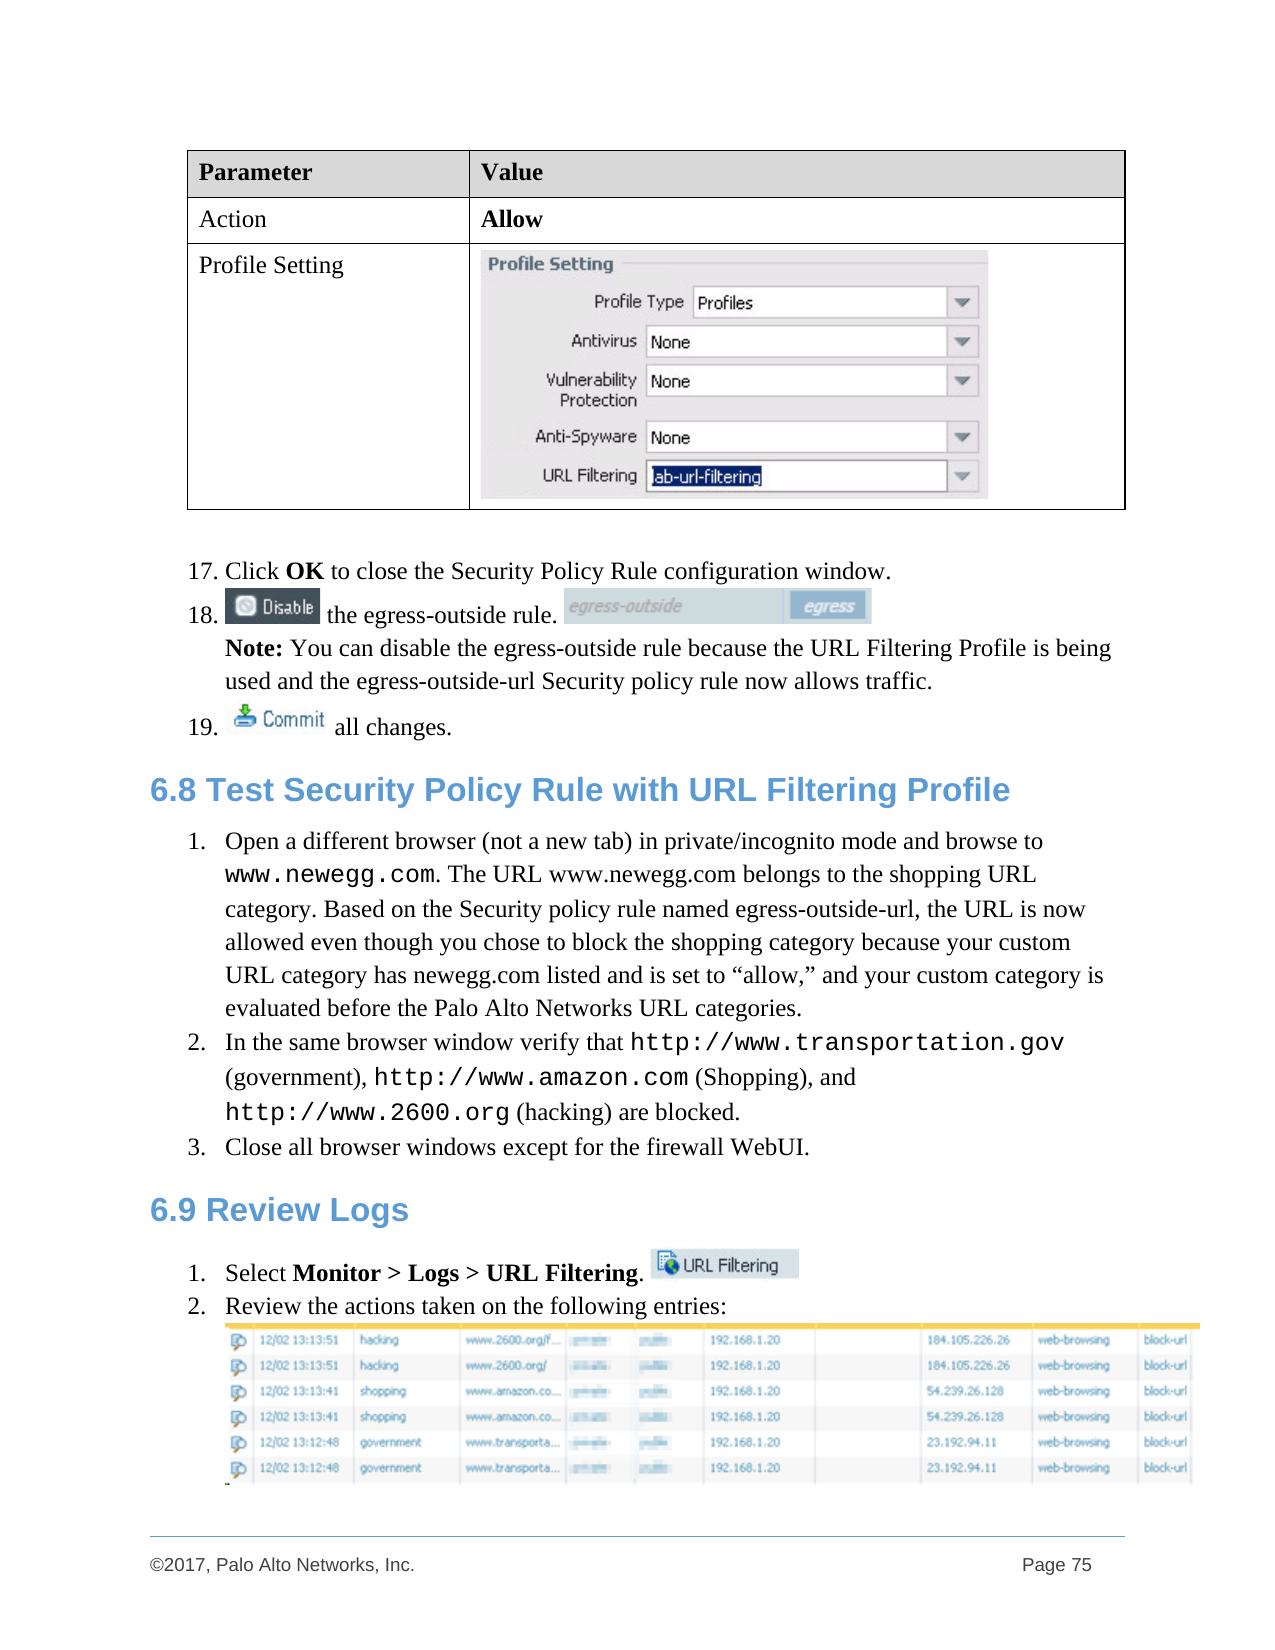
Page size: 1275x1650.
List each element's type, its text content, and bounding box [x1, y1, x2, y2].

picture [563, 588, 872, 624]
list Click OK to close the Security Policy Rule configuration window. [187, 556, 1125, 585]
subtitle 6.9 Review Logs [150, 1190, 1125, 1229]
picture [480, 250, 989, 499]
picture [650, 1246, 799, 1282]
picture [225, 588, 321, 624]
table_cell [470, 244, 1124, 509]
picture [225, 1323, 1200, 1485]
list Close all browser windows except for the firewall WebUI. [187, 1132, 1125, 1161]
list Select Monitor > Logs > URL Filtering. [187, 1247, 1125, 1287]
table_header Parameter [188, 151, 469, 197]
table_cell Action [188, 198, 469, 243]
table_cell Allow [470, 198, 1124, 243]
list Note: You can disable the egress-outside rule because the URL Filtering Profile is being used and the egress-outside-url Security policy rule now allows traffic. [225, 633, 1125, 695]
list In the same browser window verify that http://www.transportation.gov (government), http://www.amazon.com (Shopping), and http://www.2600.org (hacking) are blocked. [187, 1027, 1125, 1128]
list Review the actions taken on the following entries: [187, 1291, 1125, 1320]
subtitle 6.8 Test Security Policy Rule with URL Filtering Profile [150, 770, 1125, 808]
table_cell Profile Setting [188, 244, 469, 509]
list all changes. [187, 699, 1125, 740]
list Open a different browser (not a new tab) in private/incognito mode and browse to www.newegg.com. The URL www.newegg.com belongs to the shopping URL category. Based on the Security policy rule named egress-outside-url, the URL is now allowed even though you chose to block the shopping category because your custom URL category has newegg.com listed and is set to “allow,” and your custom category is evaluated before the Palo Alto Networks URL categories. [187, 826, 1125, 1022]
table_header Value [470, 151, 1124, 197]
picture [225, 699, 329, 735]
